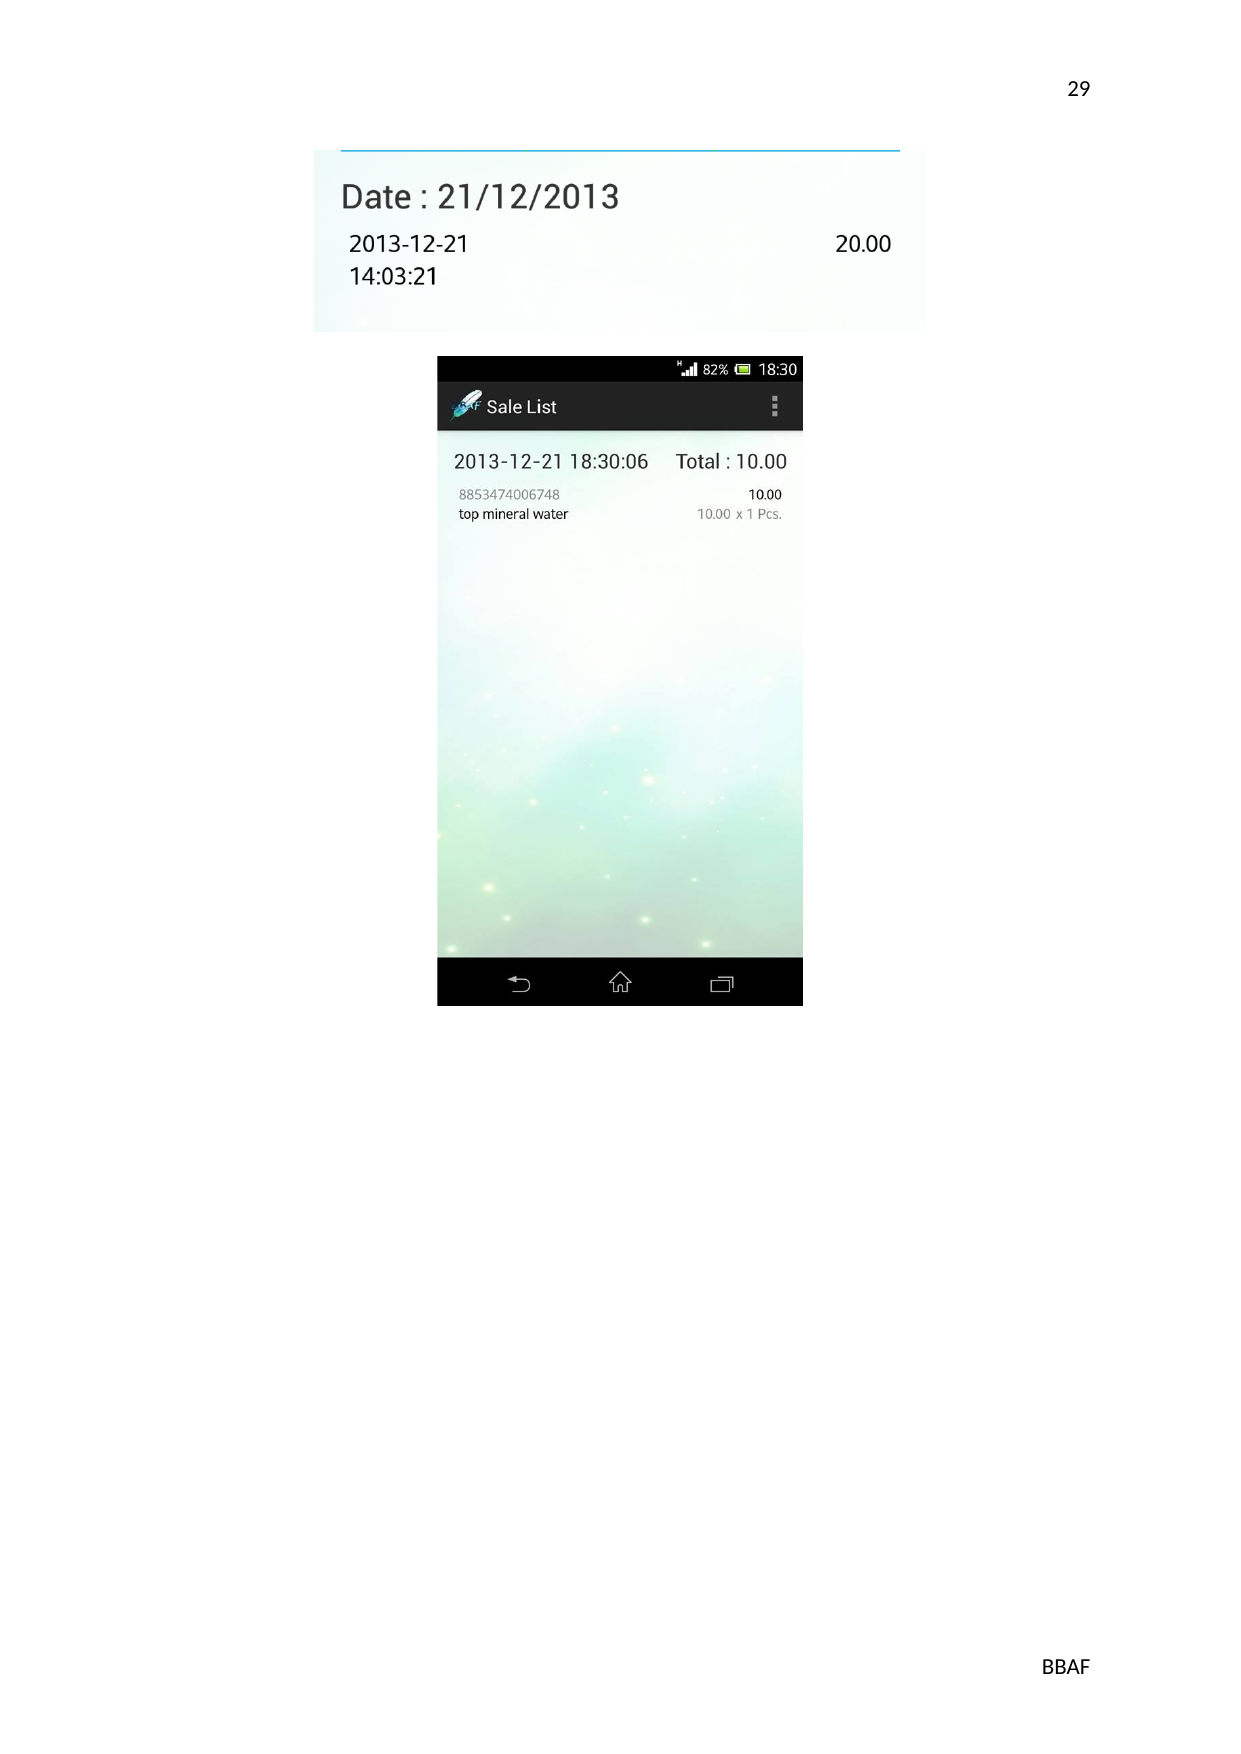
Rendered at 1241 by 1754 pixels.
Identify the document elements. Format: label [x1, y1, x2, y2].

picture [313, 150, 927, 332]
picture [437, 356, 803, 1006]
